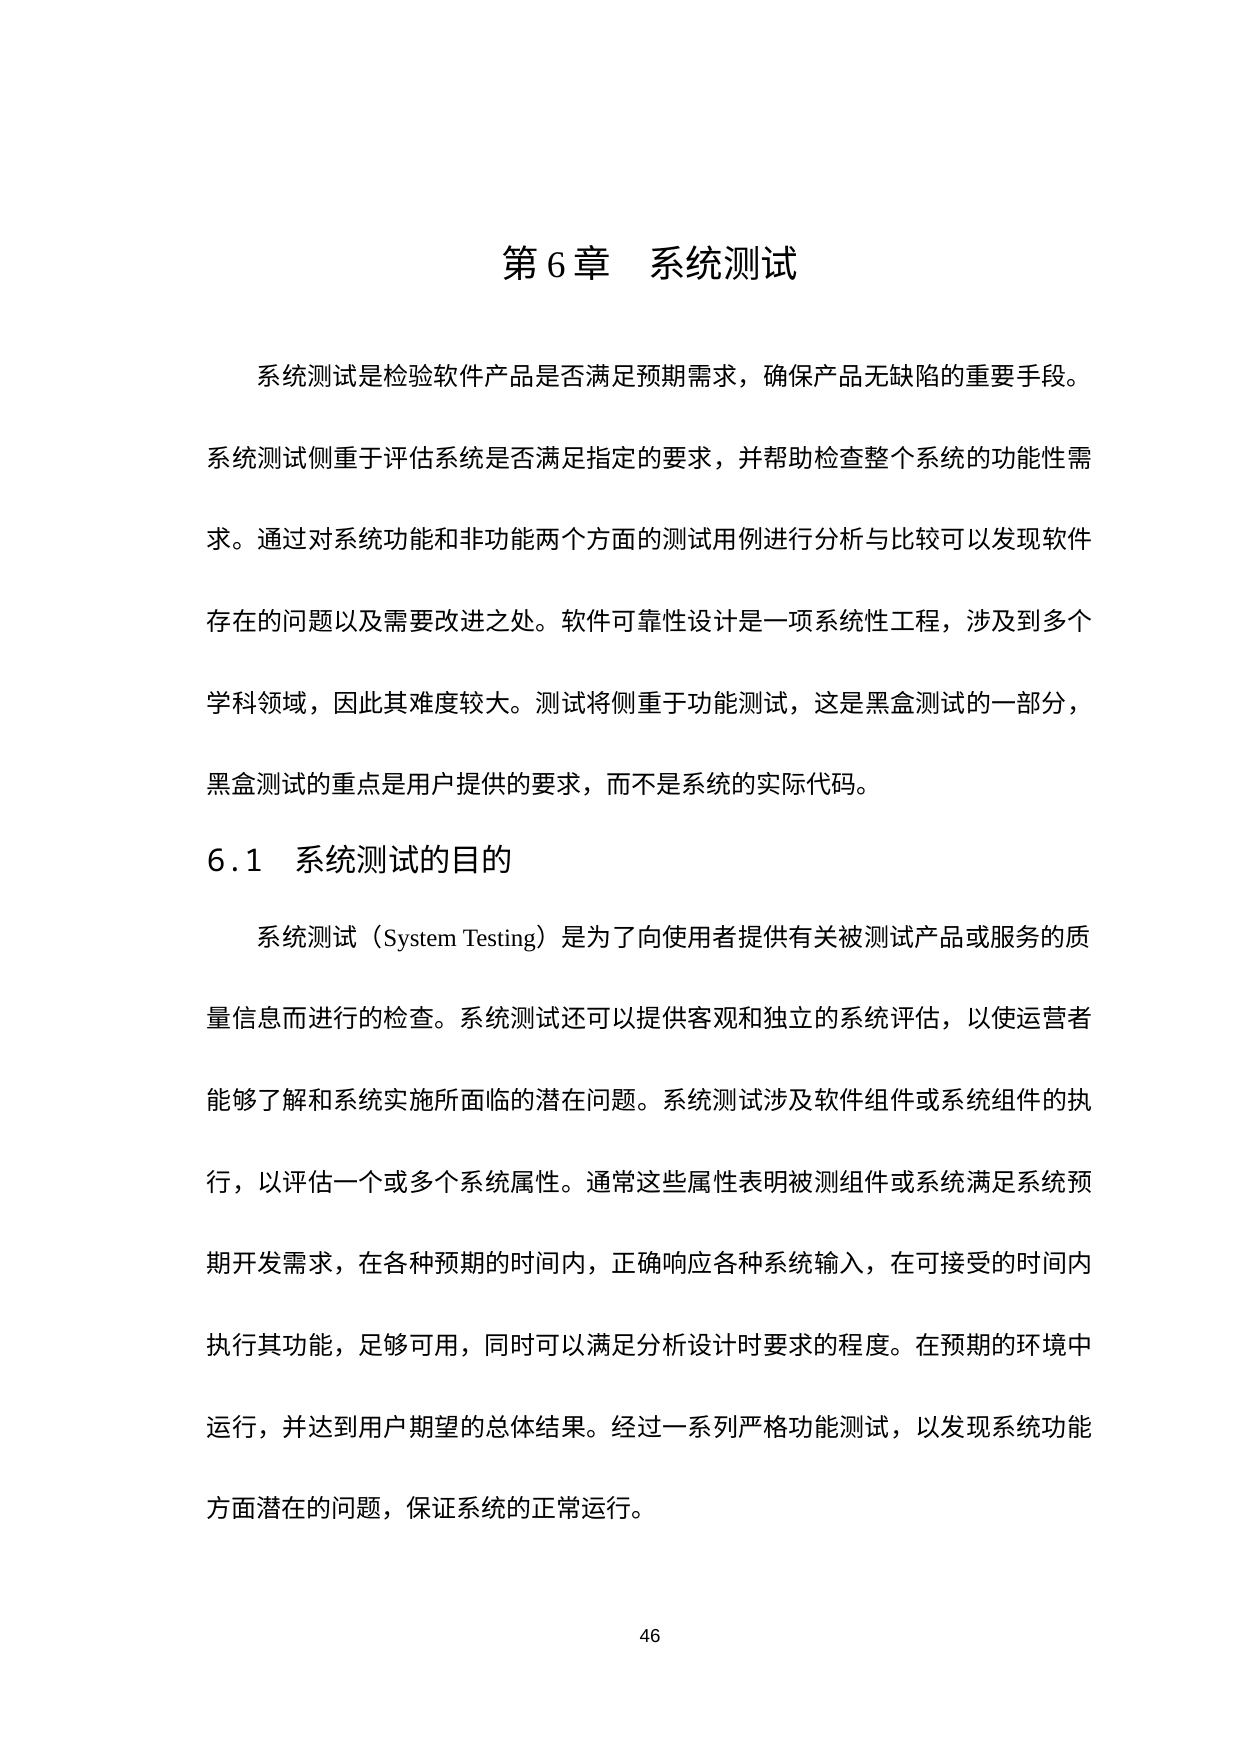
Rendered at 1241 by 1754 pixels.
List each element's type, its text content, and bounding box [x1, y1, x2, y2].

subtitle 第6章 系统测试 [207, 227, 1093, 296]
text 系统测试是检验软件产品是否满足预期需求，确保产品无缺陷的重要手段。系统测试侧重于评估系统是否满足指定的要求，并帮助检查整个系统的功能性需求。通过对系统功能和非功能两个方面的测试用例进行分析与比较可以发现软件存在的问题以及需要改进之处。软件可靠性设计是一项系统性工程，涉及到多个学科领域，因此其难度较大。测试将侧重于功能测试，这是黑盒测试的一部分，黑盒测试的重点是用户提供的要求，而不是系统的实际代码。 [207, 341, 1093, 817]
text 系统测试（System Testing）是为了向使用者提供有关被测试产品或服务的质量信息而进行的检查。系统测试还可以提供客观和独立的系统评估，以使运营者能够了解和系统实施所面临的潜在问题。系统测试涉及软件组件或系统组件的执行，以评估一个或多个系统属性。通常这些属性表明被测组件或系统满足系统预期开发需求，在各种预期的时间内，正确响应各种系统输入，在可接受的时间内执行其功能，足够可用，同时可以满足分析设计时要求的程度。在预期的环境中运行，并达到用户期望的总体结果。经过一系列严格功能测试，以发现系统功能方面潜在的问题，保证系统的正常运行。 [207, 901, 1093, 1541]
text 6.1 系统测试的目的 [207, 824, 1093, 892]
